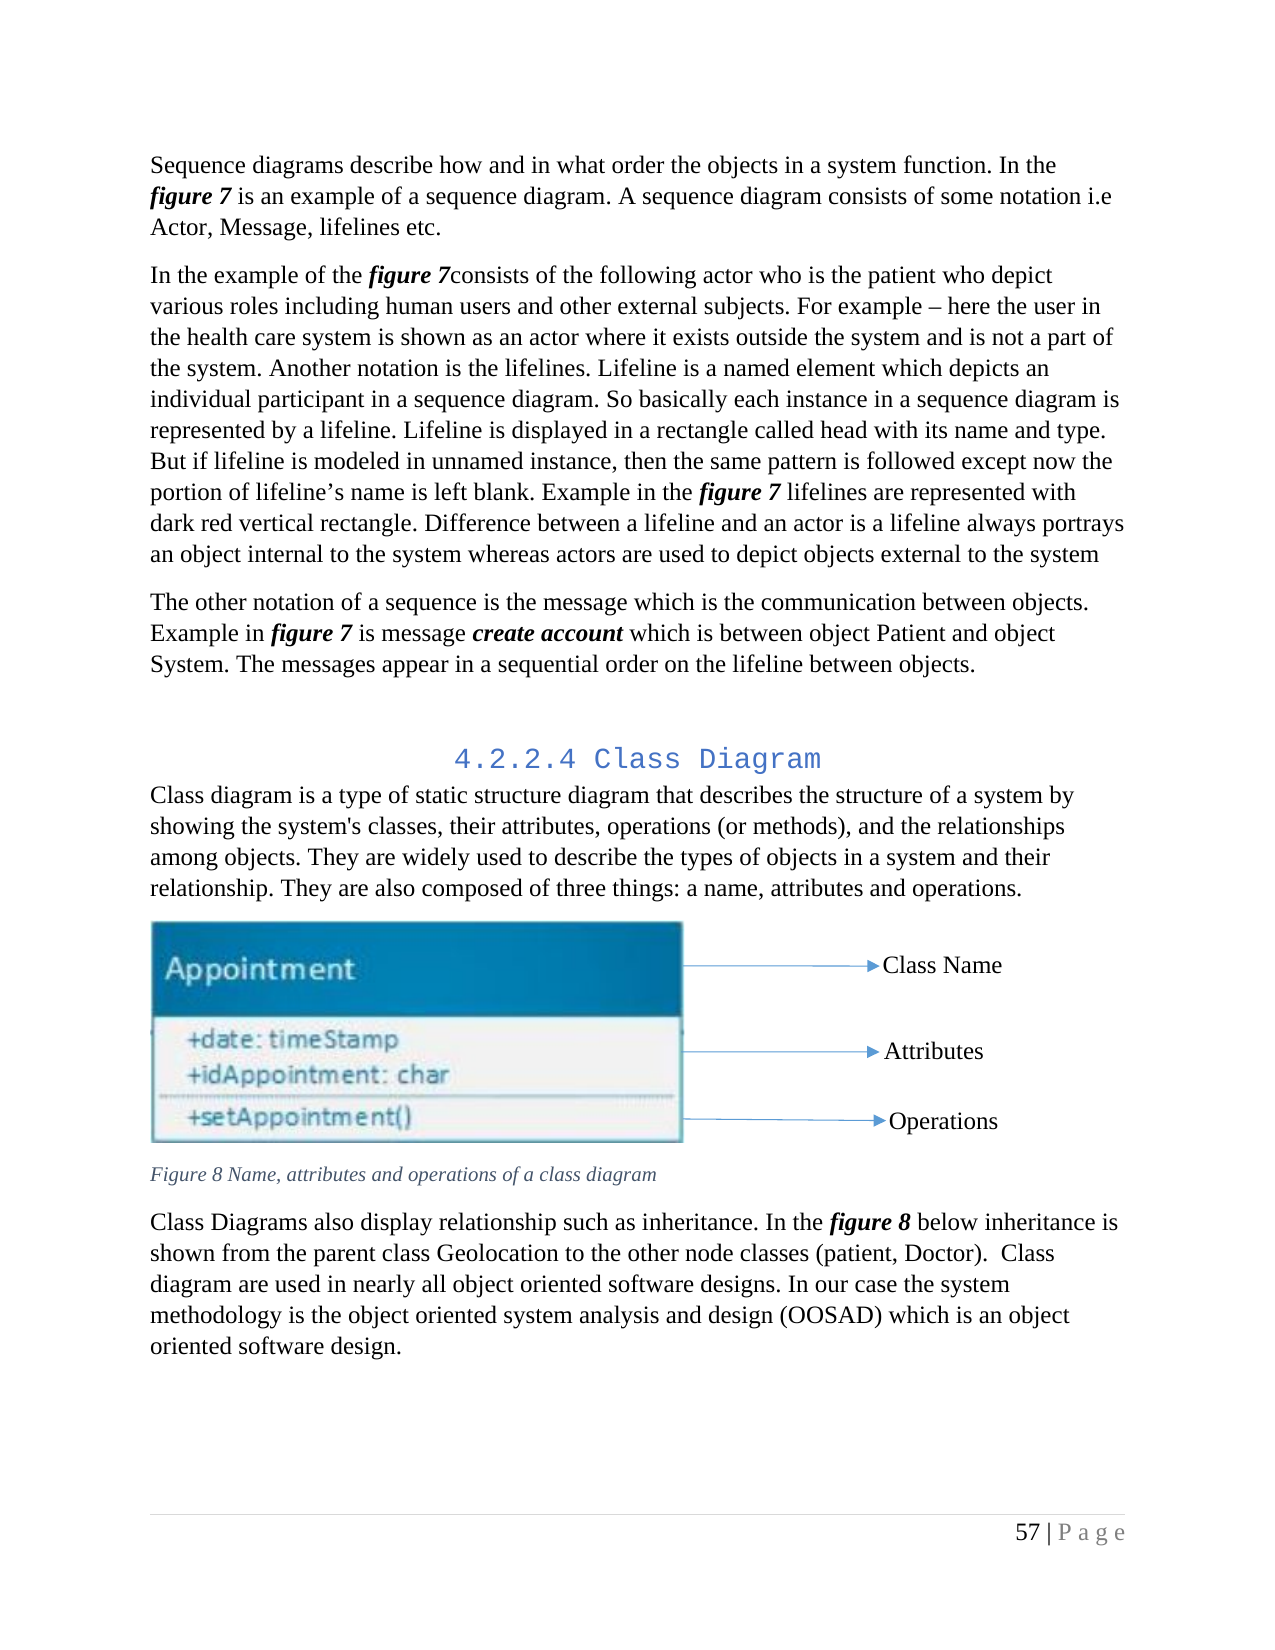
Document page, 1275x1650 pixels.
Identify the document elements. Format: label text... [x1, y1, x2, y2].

text The other notation of a sequence is the message which is the communication between objects. Example in figure 7 is message create account which is between object Patient and object System. The messages appear in a sequential order on the lifeline between objects. [150, 587, 1125, 678]
text Class diagram is a type of static structure diagram that describes the structure of a system by showing the system's classes, their attributes, operations (or methods), and the relationships among objects. They are widely used to describe the types of objects in a system and their relationship. They are also composed of three things: a name, attributes and operations. [150, 780, 1125, 902]
text Figure 8 Name, attributes and operations of a class diagram [150, 1162, 1125, 1186]
text Sequence diagrams describe how and in what order the objects in a system function. In the figure 7 is an example of a sequence diagram. A sequence diagram consists of some notation i.e Actor, Message, lifelines etc. [150, 150, 1125, 241]
text In the example of the figure 7consists of the following actor who is the patient who depict various roles including human users and other external subjects. For example – here the user in the health care system is shown as an actor where it exists outside the system and is not a part of the system. Another notation is the lifelines. Lifeline is a named element which depicts an individual participant in a sequence diagram. So basically each instance in a sequence diagram is represented by a lifeline. Lifeline is displayed in a rectangle called head with its name and type. But if lifeline is modeled in unnamed instance, then the same pattern is followed except now the portion of lifeline’s name is left blank. Example in the figure 7 lifelines are represented with dark red vertical rectangle. Difference between a lifeline and an actor is a lifeline always portrays an object internal to the system whereas actors are used to depict objects external to the system [150, 260, 1125, 568]
text Class Diagrams also display relationship such as inheritance. In the figure 8 below inheritance is shown from the parent class Geolocation to the other node classes (patient, Doctor). Class diagram are used in nearly all object oriented software designs. In our case the system methodology is the object oriented system analysis and design (OOSAD) which is an object oriented software design. [150, 1207, 1125, 1359]
picture [150, 920, 685, 1143]
text 4.2.2.4 Class Diagram [150, 744, 1125, 777]
